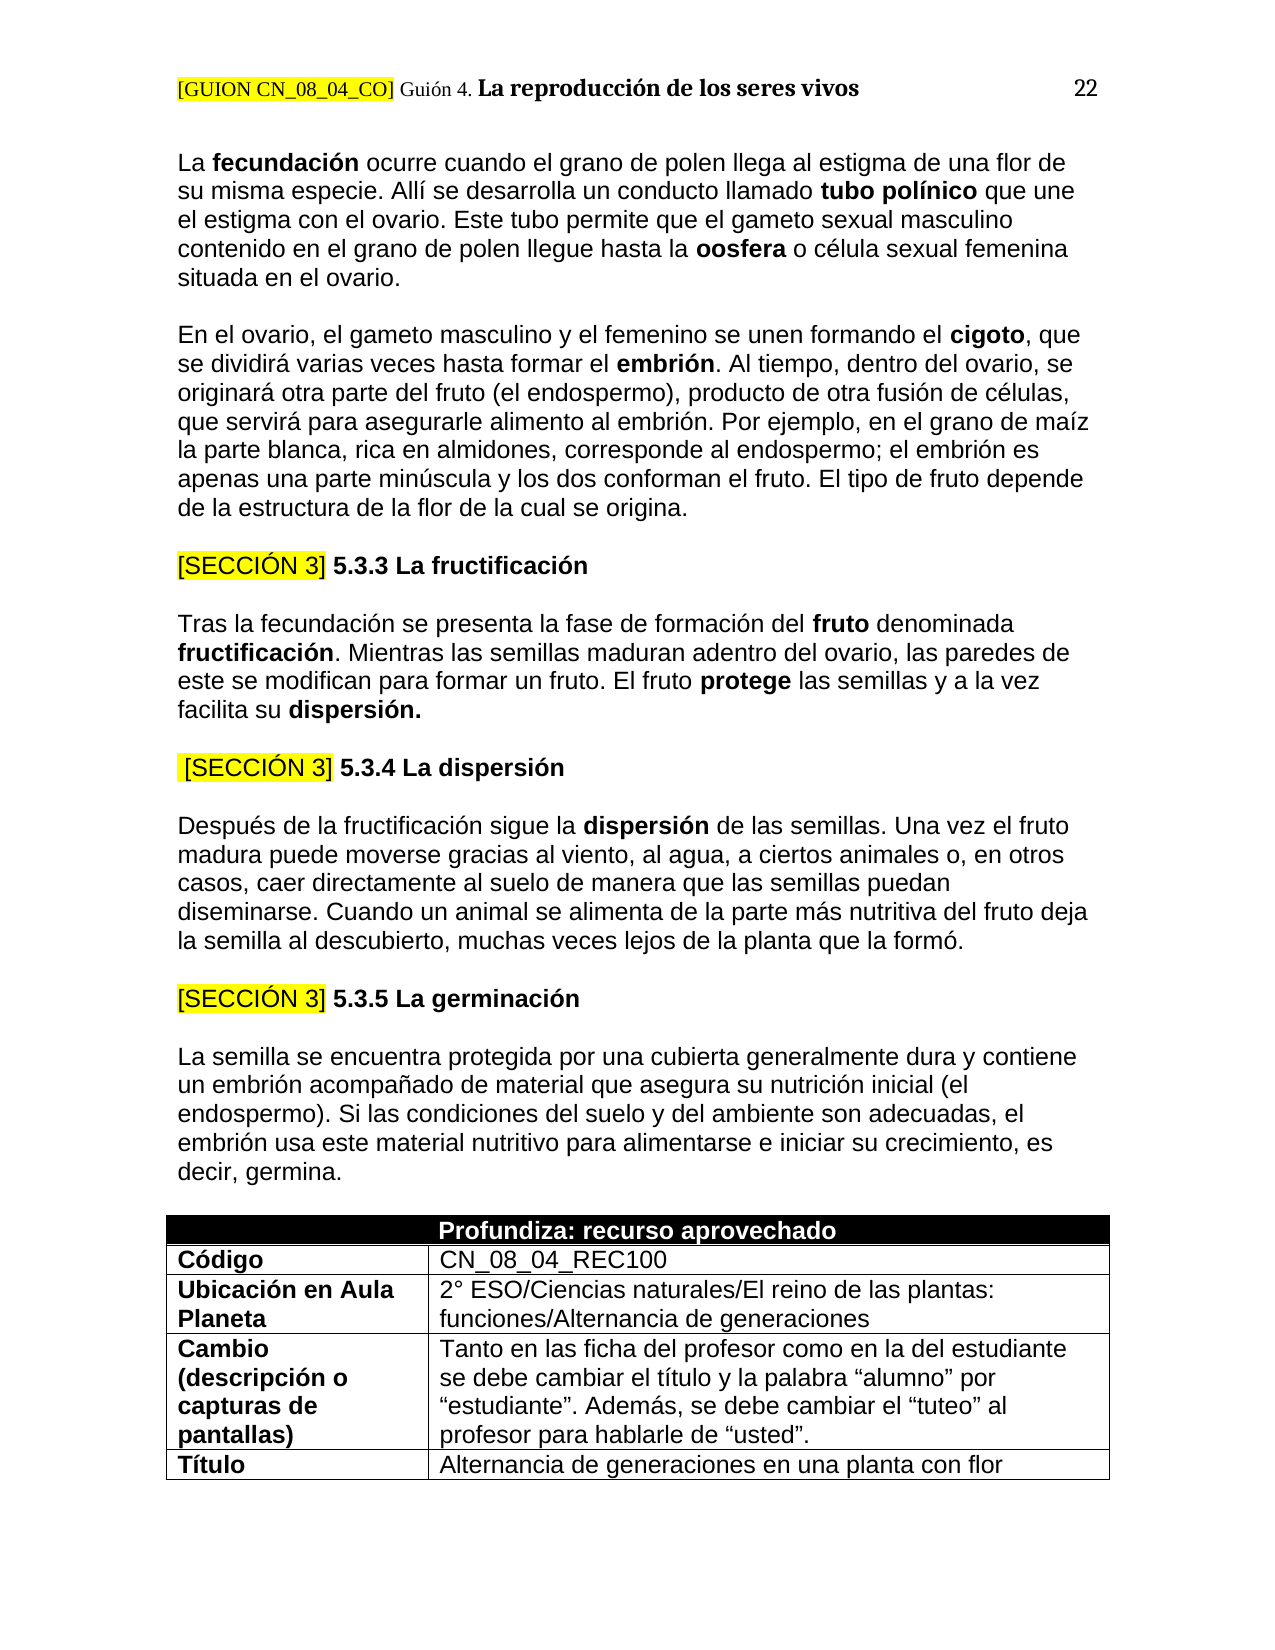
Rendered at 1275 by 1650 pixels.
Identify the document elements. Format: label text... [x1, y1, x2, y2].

text La fecundación ocurre cuando el grano de polen llega al estigma de una flor de su misma especie. Allí se desarrolla un conducto llamado tubo polínico que une el estigma con el ovario. Este tubo permite que el gameto sexual masculino contenido en el grano de polen llegue hasta la oosfera o célula sexual femenina situada en el ovario. [177, 206, 1098, 349]
text [SECCIÓN 3] 5.3.4 La dispersión [333, 811, 1098, 840]
text [SECCIÓN 3] 5.3.5 La germinación [326, 1042, 1098, 1071]
text Tras la fecundación se presenta la fase de formación del fruto denominada fructificación. Mientras las semillas maduran adentro del ovario, las paredes de este se modifican para formar un fruto. El fruto protege las semillas y a la vez facilita su dispersión. [177, 667, 1098, 782]
text Después de la fructificación sigue la dispersión de las semillas. Una vez el fruto madura puede moverse gracias al viento, al agua, a ciertos animales o, en otros casos, caer directamente al suelo de manera que las semillas puedan diseminarse. Cuando un animal se alimenta de la parte más nutritiva del fruto deja la semilla al descubierto, muchas veces lejos de la planta que la formó. [177, 869, 1098, 1013]
table_cell Código [167, 1304, 428, 1332]
list [SECCIÓN 3] 5.3.2 La fecundación [326, 148, 1098, 176]
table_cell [167, 1392, 428, 1478]
text En el ovario, el gameto masculino y el femenino se unen formando el cigoto, que se dividirá varias veces hasta formar el embrión. Al tiempo, dentro del ovario, se originará otra parte del fruto (el endospermo), producto de otra fusión de células, que servirá para asegurarle alimento al embrión. Por ejemplo, en el grano de maíz la parte blanca, rica en almidones, corresponde al endospermo; el embrión es apenas una parte minúscula y los dos conforman el fruto. El tipo de fruto depende de la estructura de la flor de la cual se origina. [177, 378, 1098, 580]
text La semilla se encuentra protegida por una cubierta generalmente dura y contiene un embrión acompañado de material que asegura su nutrición inicial (el endospermo). Si las condiciones del suelo y del ambiente son adecuadas, el embrión usa este material nutritivo para alimentarse e iniciar su crecimiento, es decir, germina. [177, 1100, 1098, 1243]
table_header Profundiza: recurso aprovechado [167, 1274, 1109, 1302]
table_cell Ubicación en Aula Planeta [167, 1333, 428, 1391]
table_cell 2° ESO/Ciencias naturales/El reino de las plantas: funciones/Alternancia de generaciones [429, 1333, 1109, 1391]
table_cell CN_08_04_REC100 [429, 1304, 1109, 1332]
text [SECCIÓN 3] 5.3.3 La fructificación [326, 609, 1098, 638]
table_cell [429, 1392, 1109, 1478]
